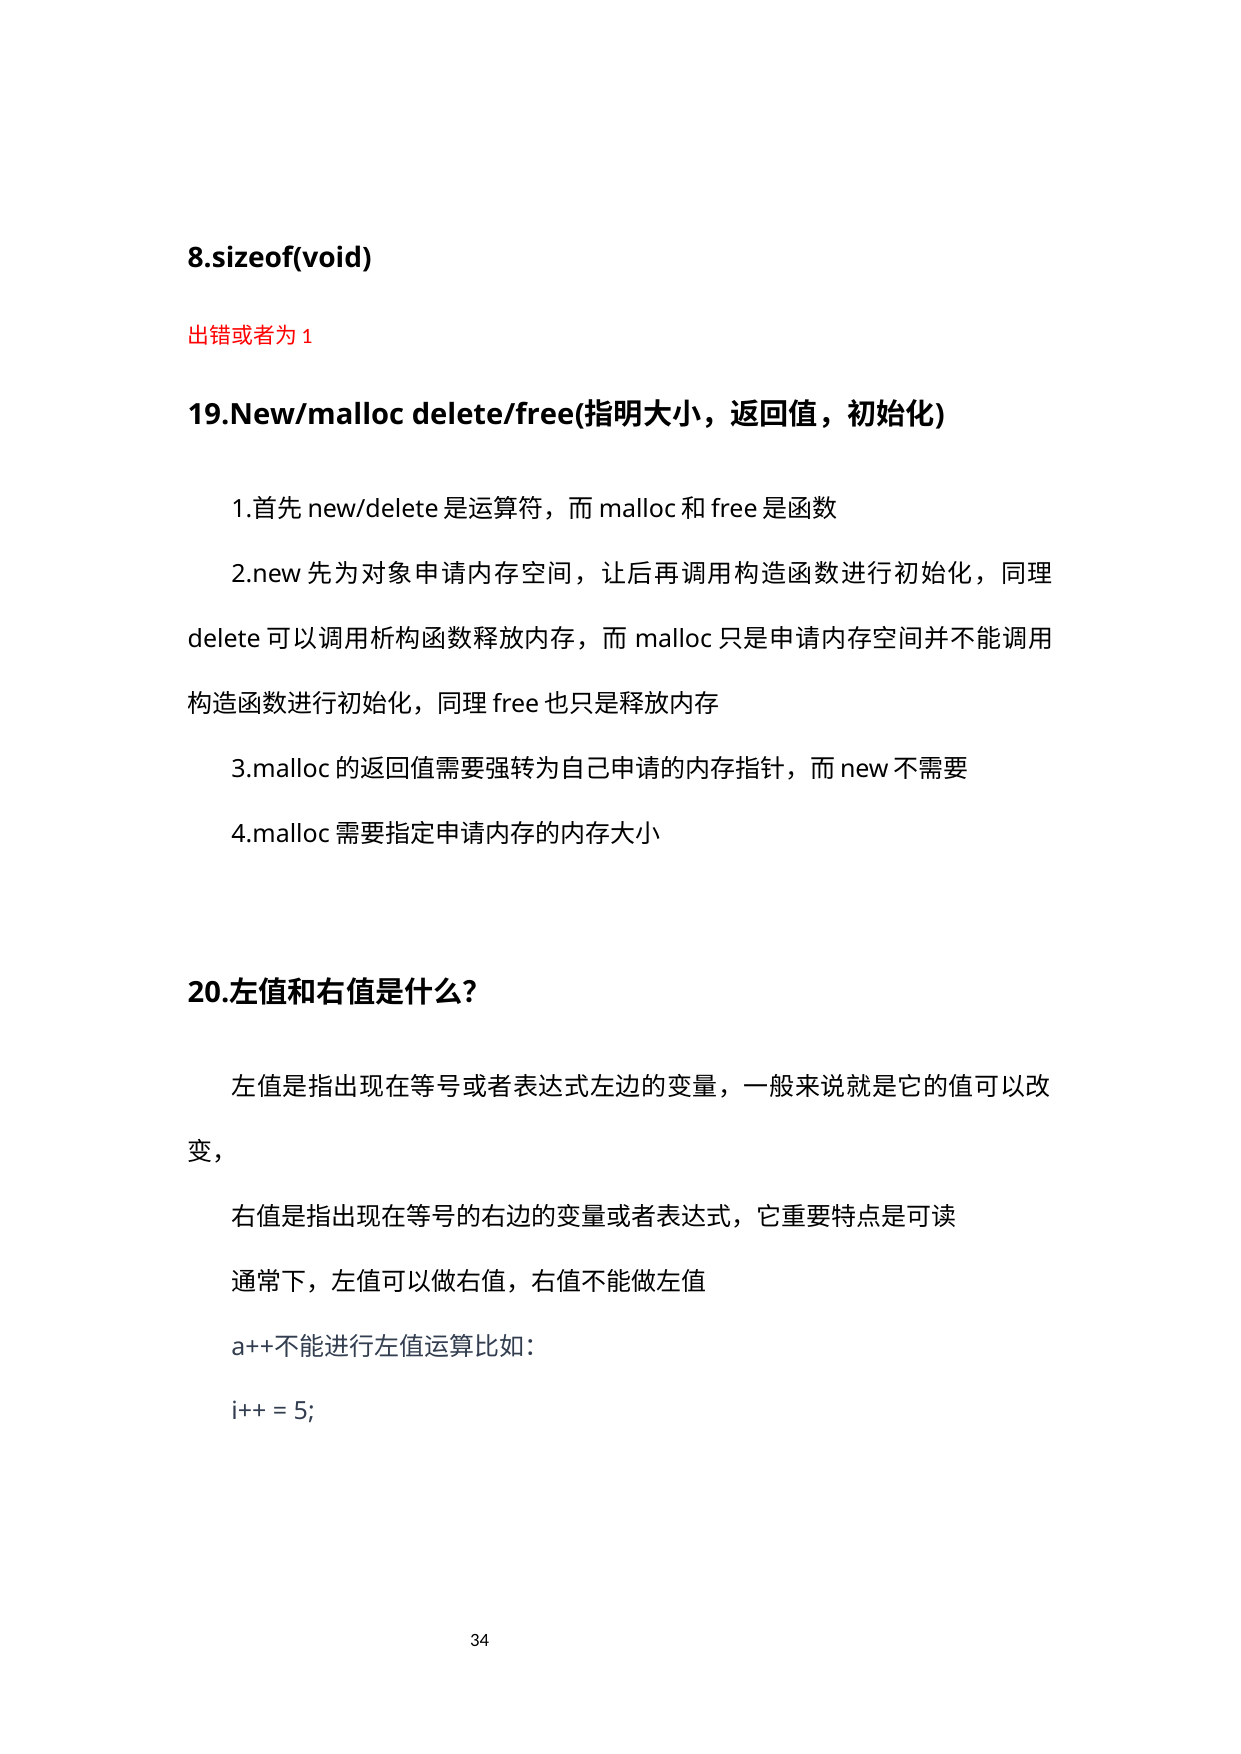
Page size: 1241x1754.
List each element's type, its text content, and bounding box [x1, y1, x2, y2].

text 3.malloc的返回值需要强转为自己申请的内存指针，而new不需要 [187, 734, 1053, 799]
subtitle 20.左值和右值是什么？ [187, 958, 1053, 1023]
text 出错或者为1 [187, 318, 1053, 350]
text 4.malloc需要指定申请内存的内存大小 [187, 799, 1053, 864]
text a++不能进行左值运算比如： [187, 1312, 1053, 1377]
text 左值是指出现在等号或者表达式左边的变量，一般来说就是它的值可以改变， [187, 1052, 1053, 1182]
text 2.new先为对象申请内存空间，让后再调用构造函数进行初始化，同理delete可以调用析构函数释放内存，而 malloc只是申请内存空间并不能调用构造函数进行初始化，同理free也只是释放内存 [187, 539, 1053, 734]
subtitle 19.New/malloc delete/free(指明大小，返回值，初始化) [187, 379, 1053, 444]
text 通常下，左值可以做右值，右值不能做左值 [187, 1247, 1053, 1312]
text i++ = 5; [187, 1377, 1053, 1442]
text 1.首先new/delete是运算符，而malloc和free是函数 [187, 474, 1053, 539]
text 右值是指出现在等号的右边的变量或者表达式，它重要特点是可读 [187, 1182, 1053, 1247]
subtitle 8.sizeof(void) [187, 224, 1053, 289]
